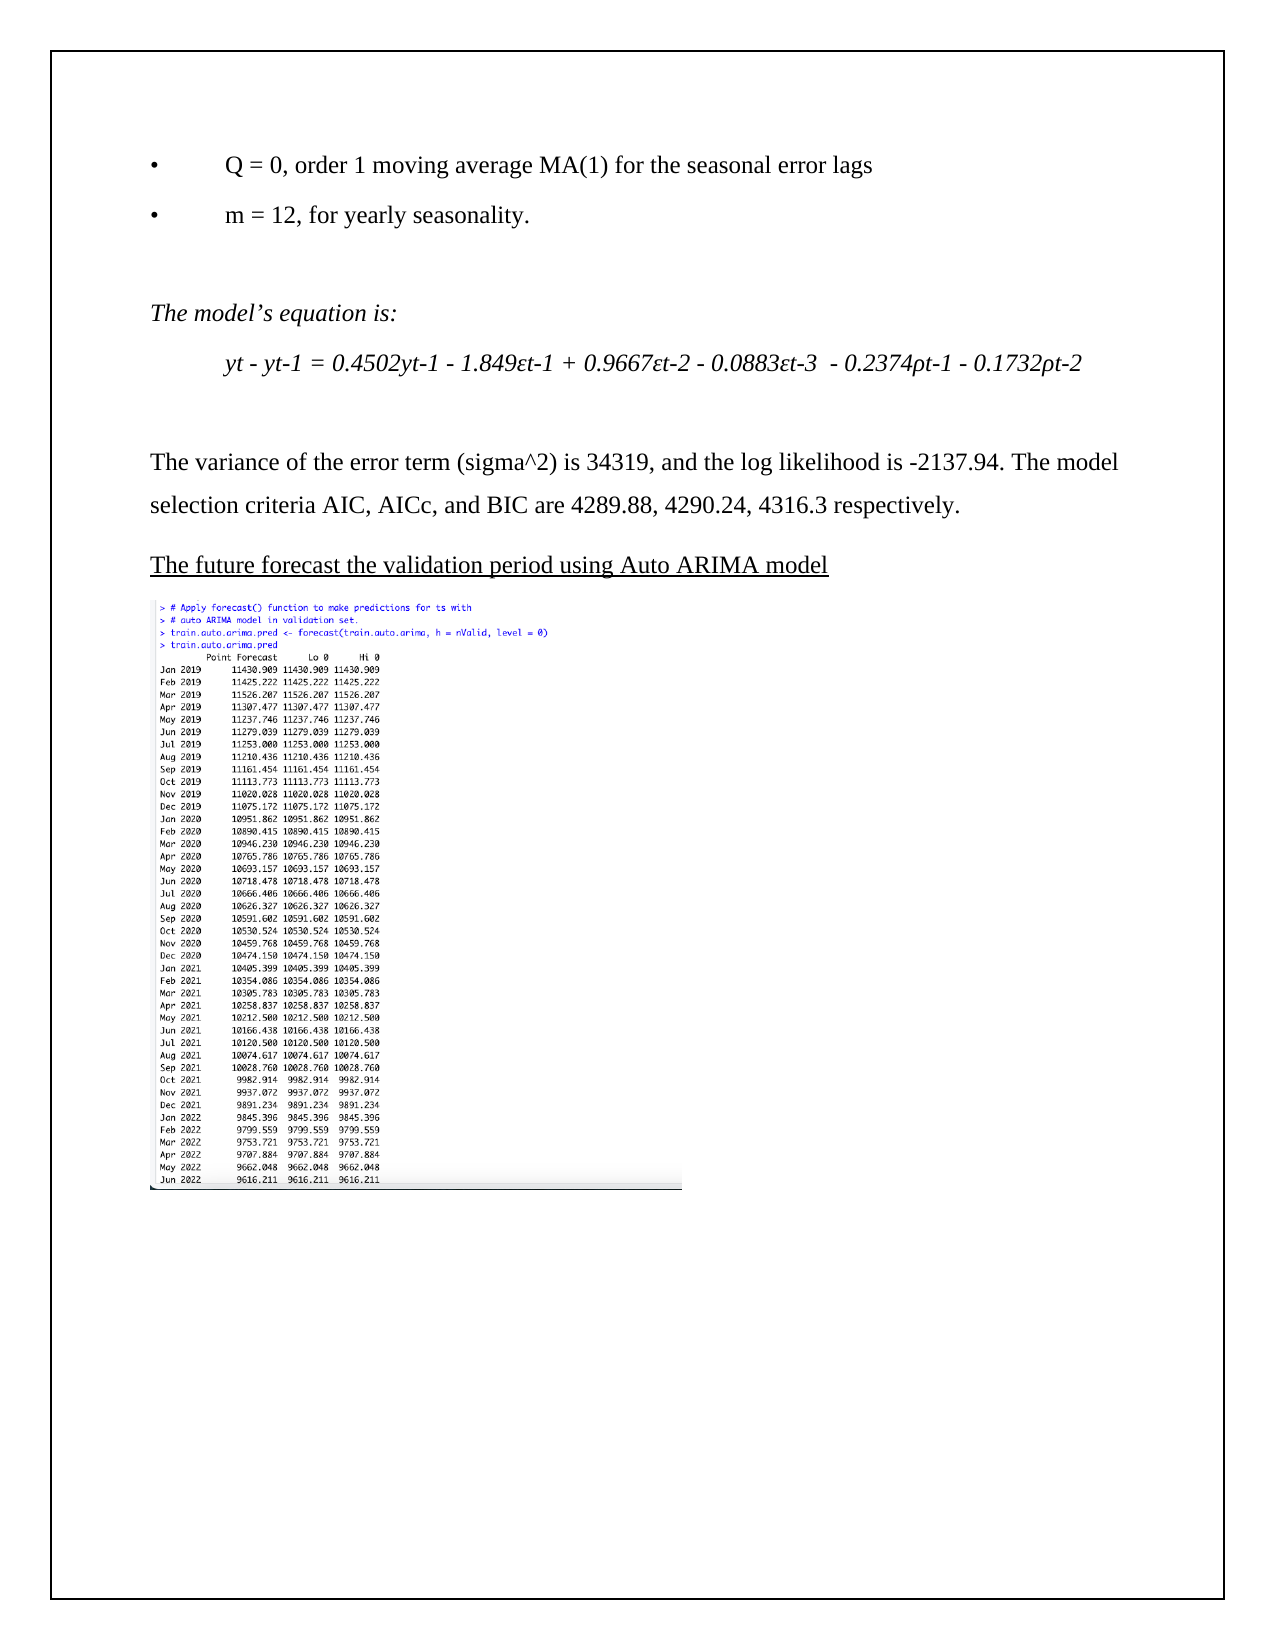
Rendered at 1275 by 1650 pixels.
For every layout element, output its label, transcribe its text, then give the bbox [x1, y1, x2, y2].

text yt - yt-1 = 0.4502yt-1 - 1.849εt-1 + 0.9667εt-2 - 0.0883εt-3 - 0.2374ρt-1 - 0.1732ρt-2 [150, 348, 1125, 377]
text • Q = 0, order 1 moving average MA(1) for the seasonal error lags [150, 150, 1125, 179]
text • m = 12, for yearly seasonality. [150, 200, 1125, 228]
text The future forecast the validation period using Auto ARIMA model [150, 550, 1125, 579]
text The variance of the error term (sigma^2) is 34319, and the log likelihood is -2137.94. The model selection criteria AIC, AICc, and BIC are 4289.88, 4290.24, 4316.3 respectively. [150, 447, 1125, 519]
picture [150, 600, 682, 1190]
text The model’s equation is: [150, 298, 1125, 327]
